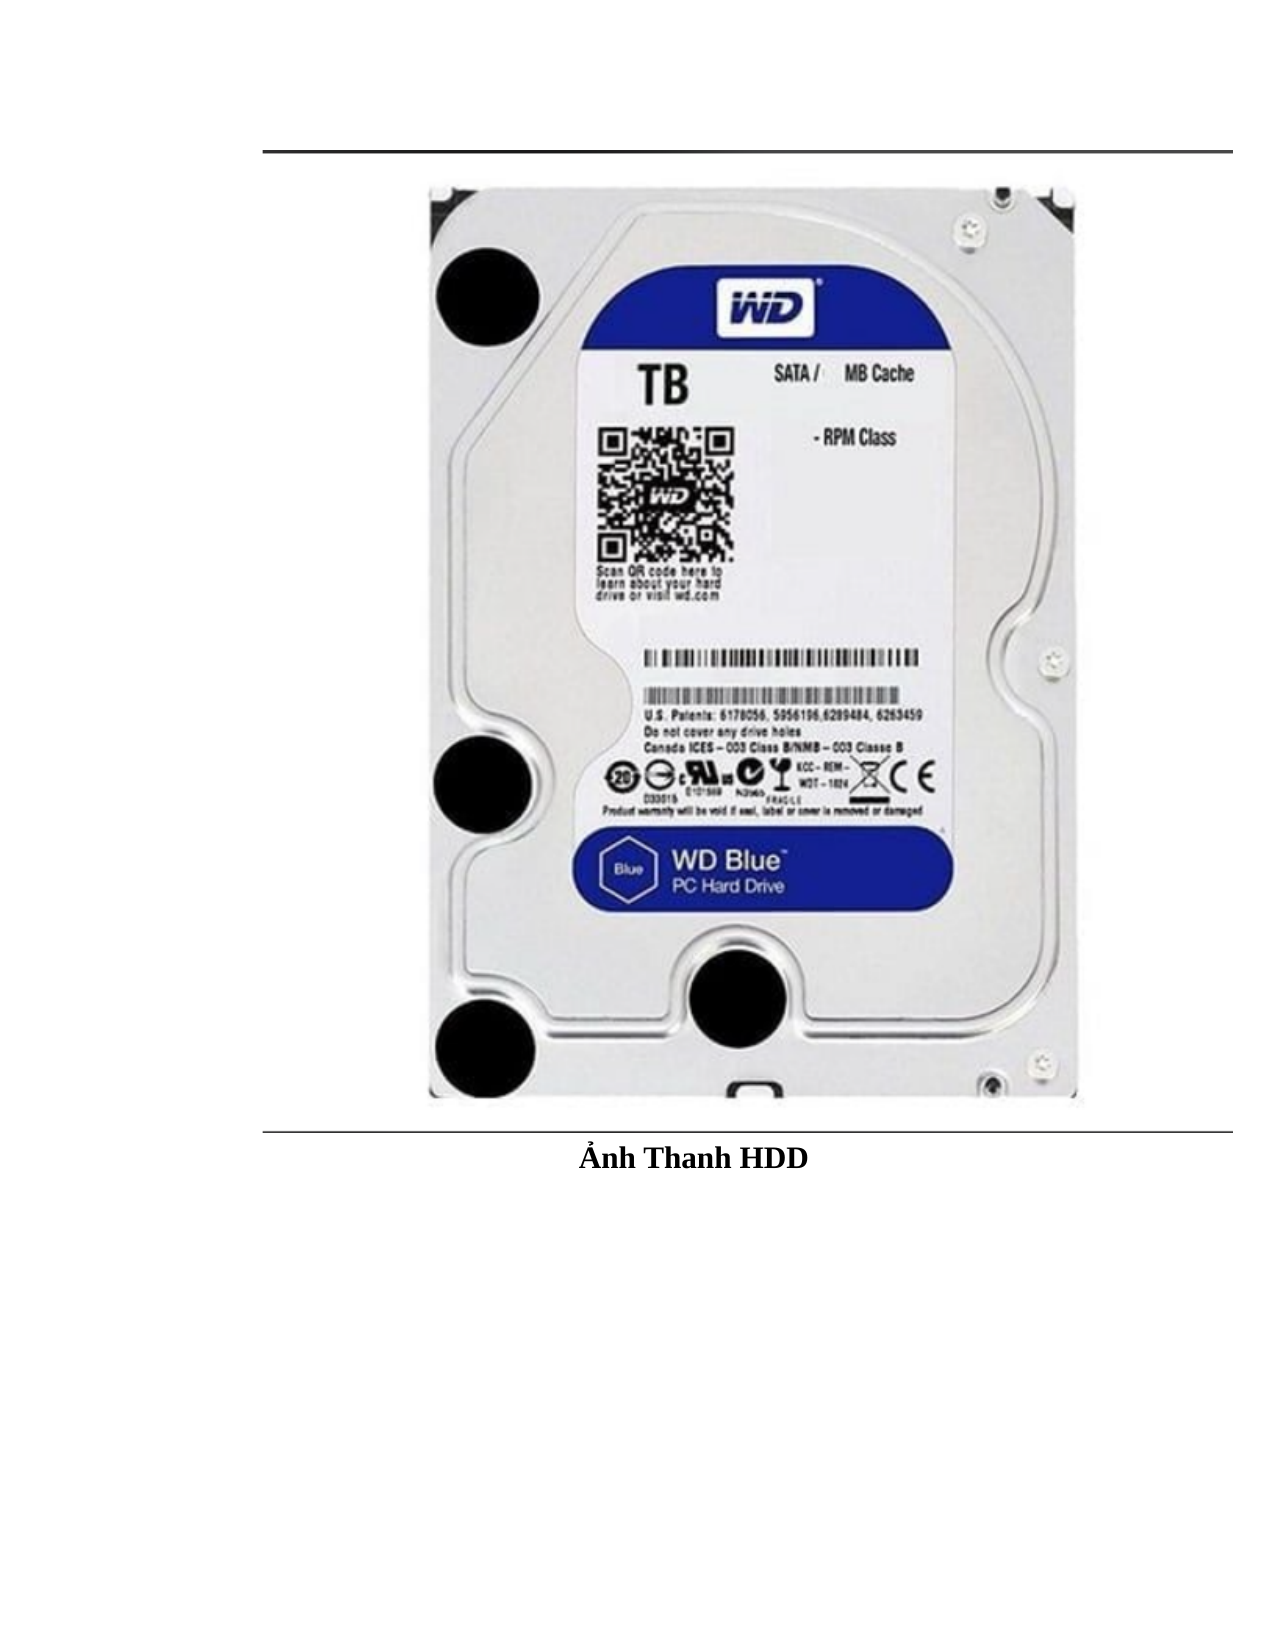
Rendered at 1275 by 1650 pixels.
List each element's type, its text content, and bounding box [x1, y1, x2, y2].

picture [262, 150, 1233, 1133]
list Ảnh Thanh HDD [262, 1139, 1125, 1175]
